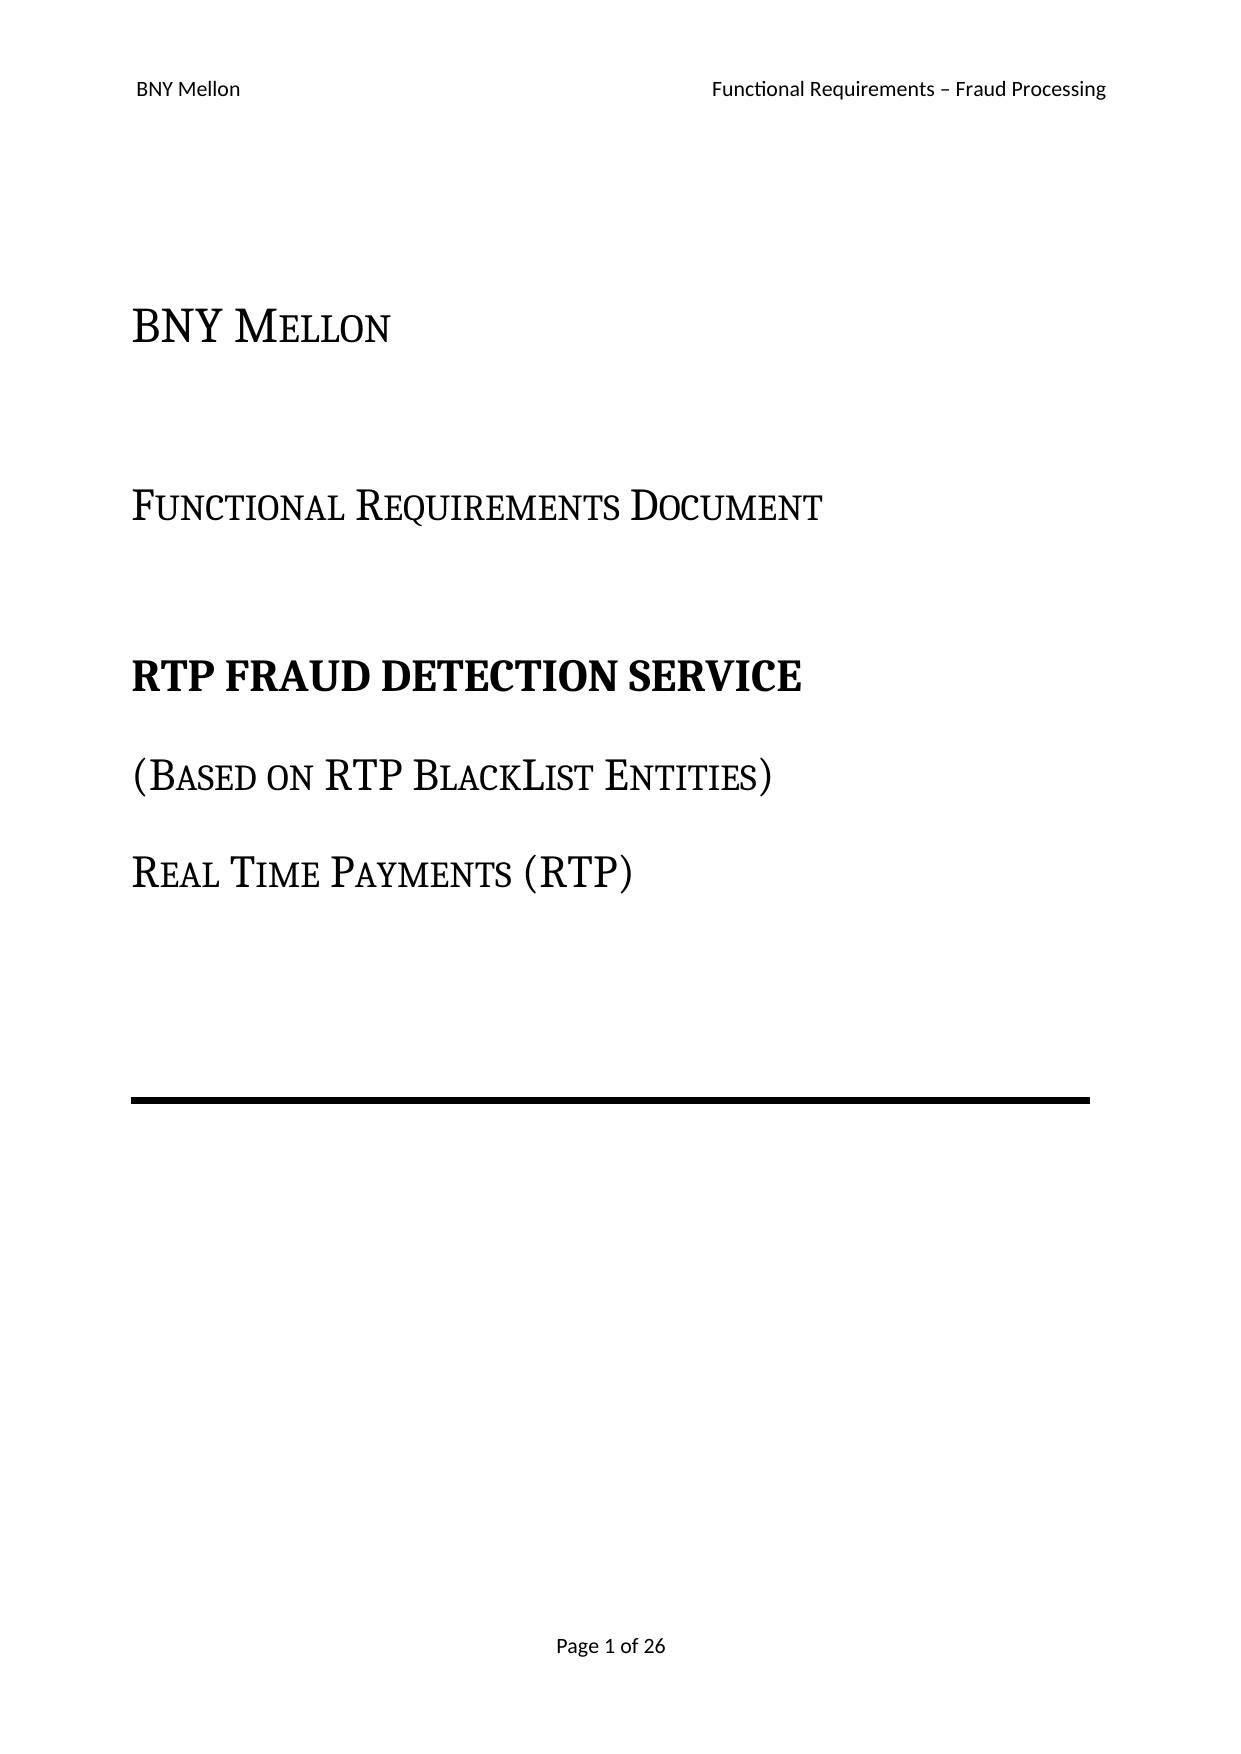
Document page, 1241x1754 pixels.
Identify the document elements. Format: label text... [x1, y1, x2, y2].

text BNY Mellon [131, 297, 1090, 355]
text Real Time Payments (RTP) [131, 847, 1090, 899]
text (Based on RTP BlackList Entities) [131, 749, 1090, 801]
text RTP FRAUD DETECTION SERVICE [131, 651, 1090, 703]
text Functional Requirements Document [131, 479, 1090, 532]
